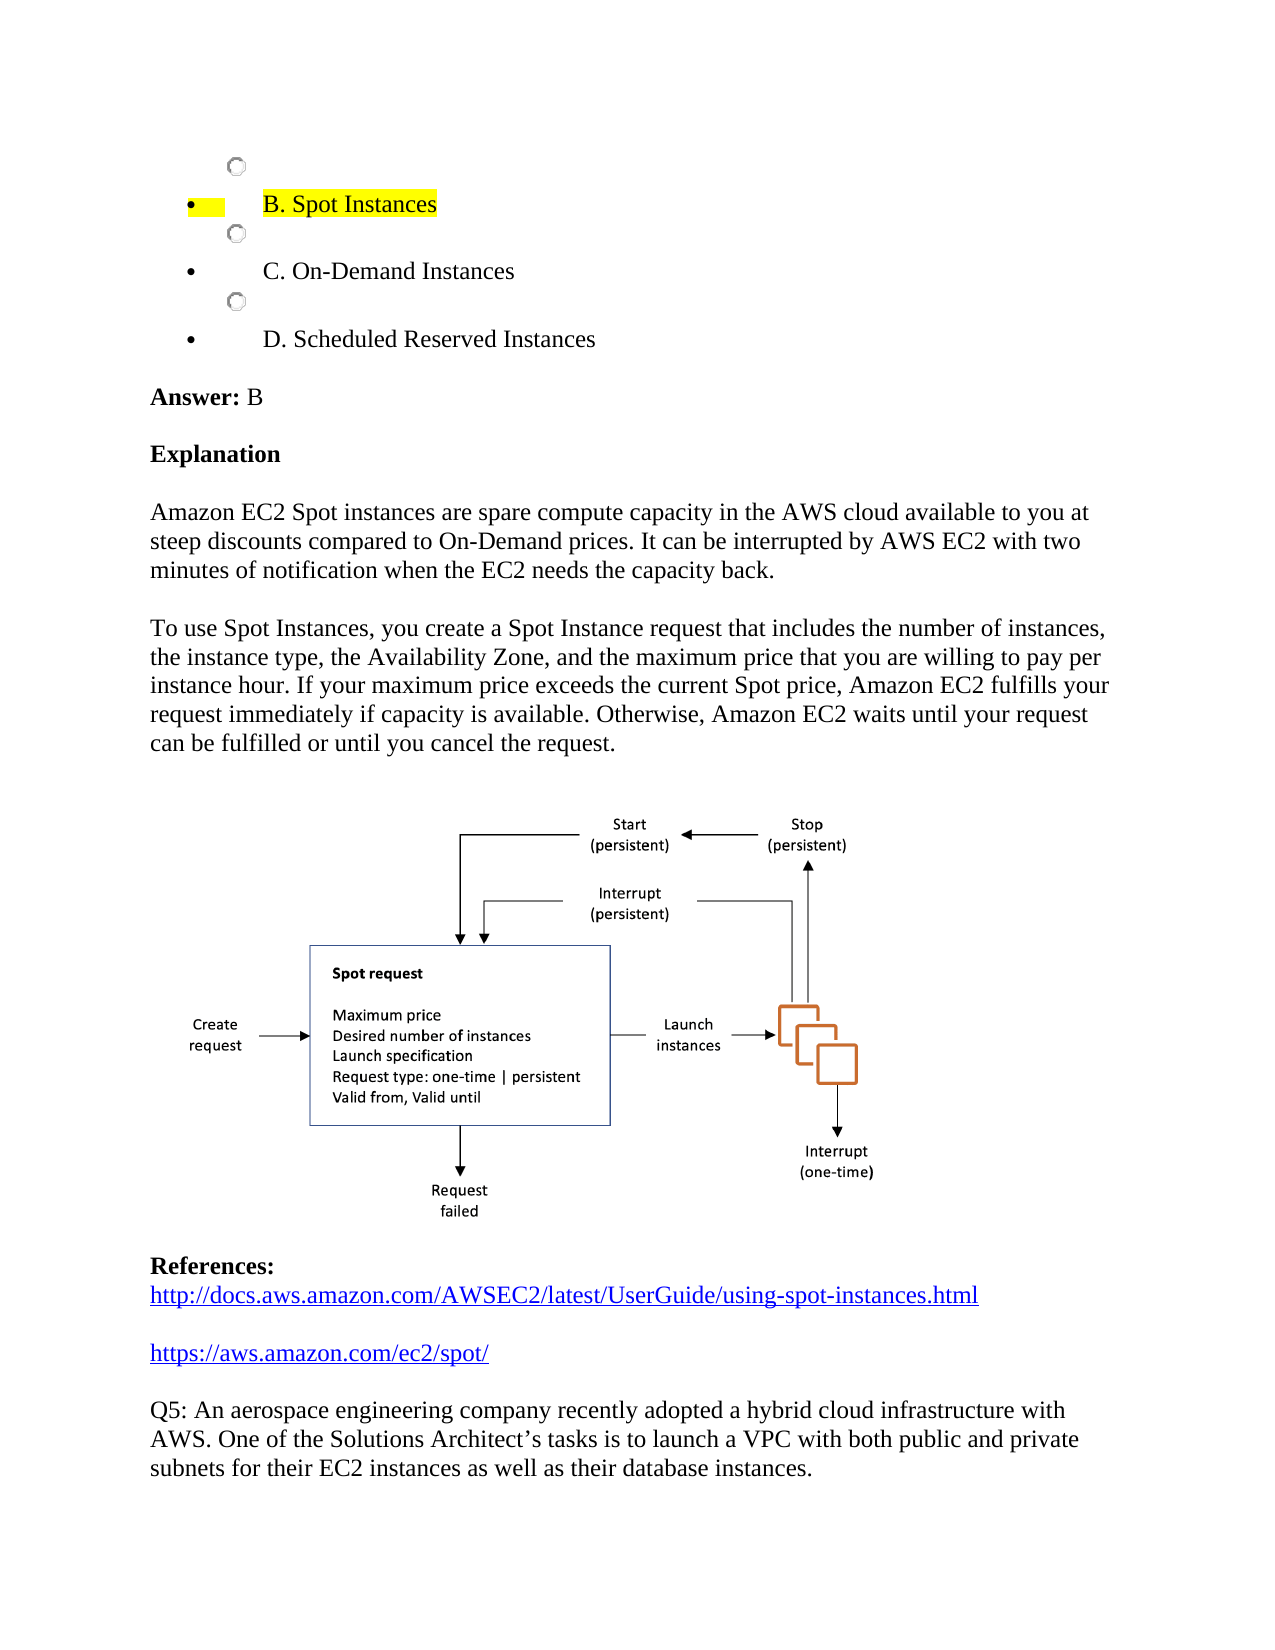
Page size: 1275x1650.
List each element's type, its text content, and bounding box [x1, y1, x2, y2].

text To use Spot Instances, you create a Spot Instance request that includes the number of instances, the instance type, the Availability Zone, and the maximum price that you are willing to pay per instance hour. If your maximum price exceeds the current Spot price, Amazon EC2 fulfills your request immediately if capacity is available. Otherwise, Amazon EC2 waits until your request can be fulfilled or until you cancel the request. [150, 613, 1125, 757]
text Answer: B [150, 382, 1125, 410]
list C. On-Demand Instances [187, 217, 1125, 285]
list D. Scheduled Reserved Instances [187, 285, 1125, 352]
list B. Spot Instances [187, 150, 1125, 217]
text Q5: An aerospace engineering company recently adopted a hybrid cloud infrastructure with AWS. One of the Solutions Architect’s tasks is to launch a VPC with both public and private subnets for their EC2 instances as well as their database instances. [150, 1396, 1125, 1482]
text Explanation [150, 439, 1125, 468]
text https://aws.amazon.com/ec2/spot/ [150, 1338, 1125, 1366]
picture [150, 785, 921, 1251]
text Amazon EC2 Spot instances are spare compute capacity in the AWS cloud available to you at steep discounts compared to On-Demand prices. It can be interrupted by AWS EC2 with two minutes of notification when the EC2 needs the capacity back. [150, 497, 1125, 584]
